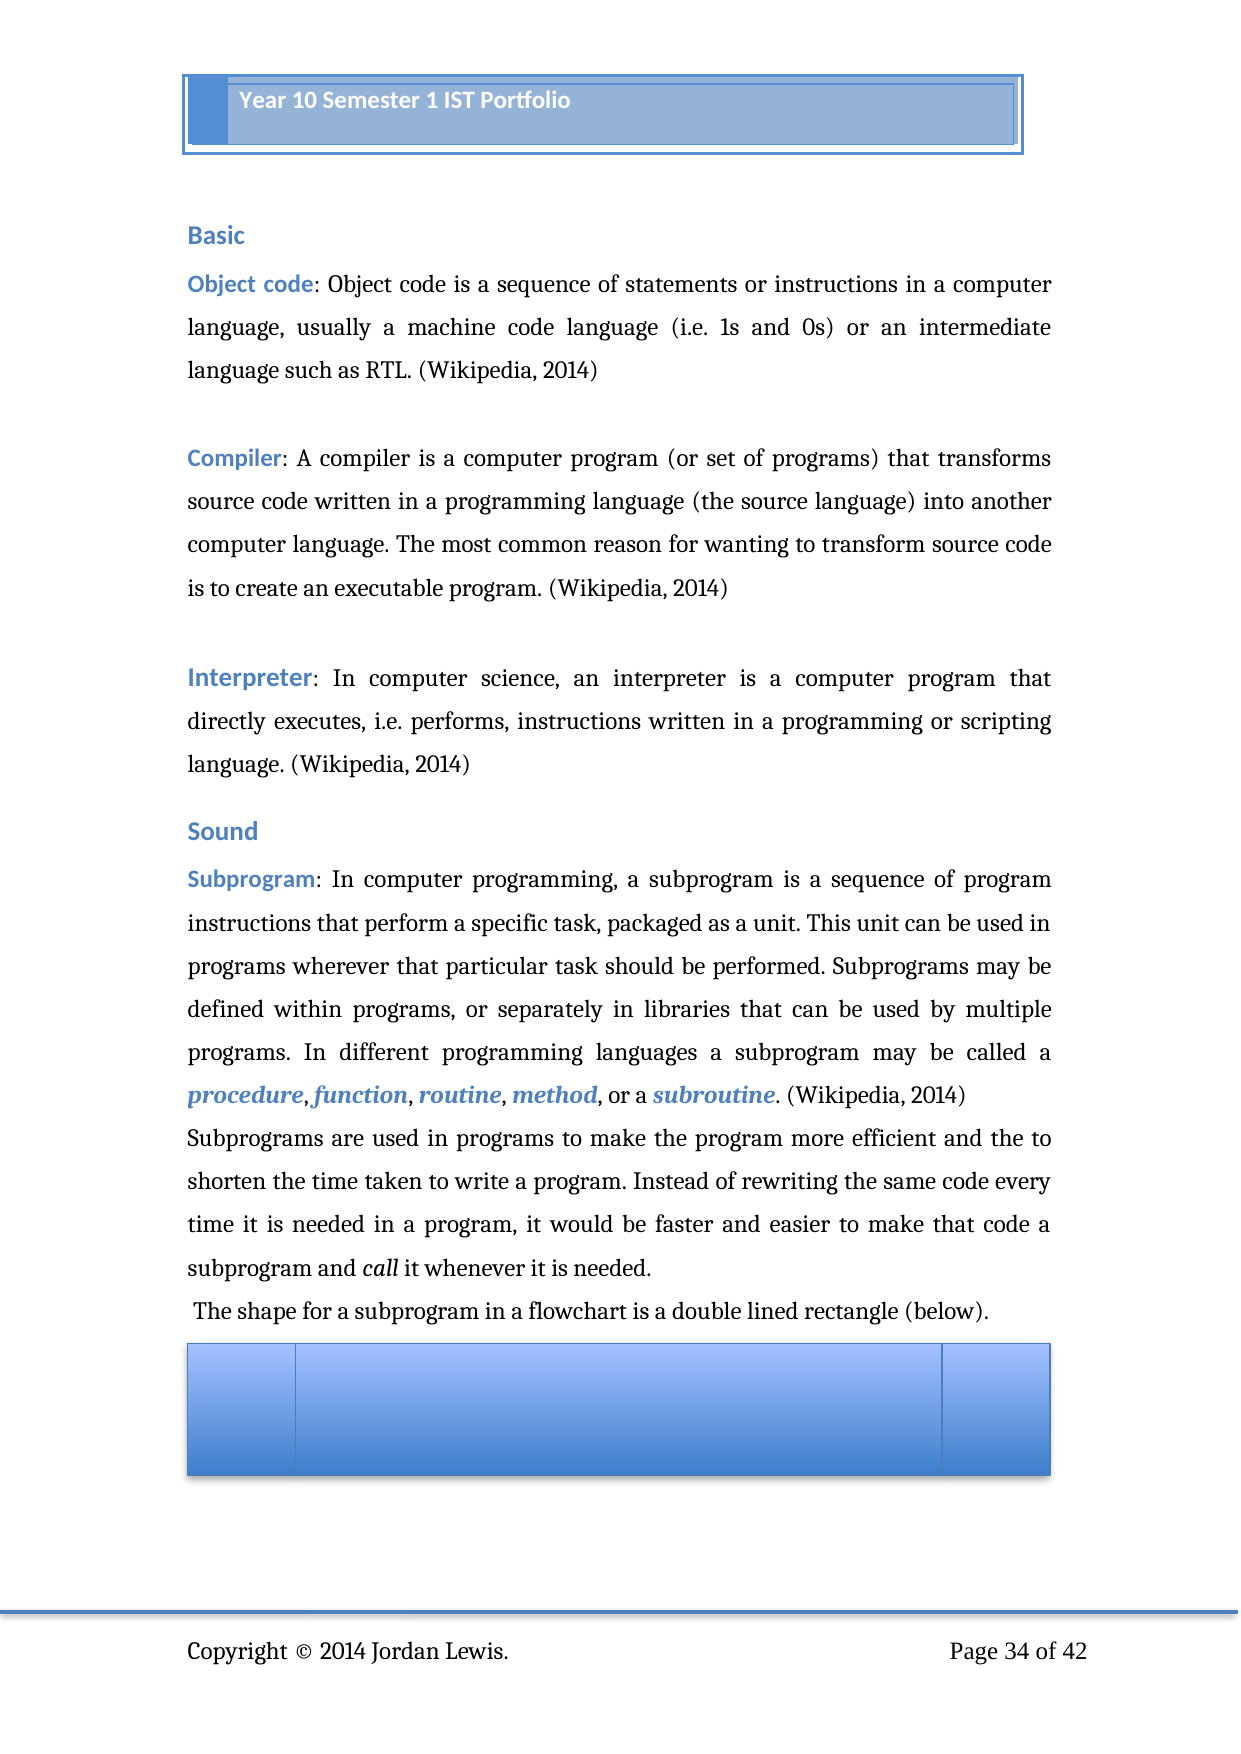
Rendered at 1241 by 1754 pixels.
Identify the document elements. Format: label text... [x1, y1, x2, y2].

text The shape for a subprogram in a flowchart is a double lined rectangle (below). [187, 1297, 1053, 1325]
text Object code: Object code is a sequence of statements or instructions in a computer language, usually a machine code language (i.e. 1s and 0s) or an intermediate language such as RTL. [187, 268, 1053, 385]
text Interpreter: In computer science, an interpreter is a computer program that directly executes, i.e. performs, instructions written in a programming or scripting language. [187, 660, 1053, 779]
text Subprogram: In computer programming, a subprogram is a sequence of program instructions that perform a specific task, packaged as a unit. This unit can be used in programs wherever that particular task should be performed. Subprograms may be defined within programs, or separately in libraries that can be used by multiple programs. In different programming languages a subprogram may be called a procedure, function, routine, method, or a subroutine. [187, 864, 1053, 1110]
subtitle Sound [187, 814, 1053, 847]
text Compiler: A compiler is a computer program (or set of programs) that transforms source code written in a programming language (the source language) into another computer language. The most common reason for wanting to transform source code is to create an executable program. [187, 442, 1053, 602]
text Subprograms are used in programs to make the program more efficient and the to shorten the time taken to write a program. Instead of rewriting the same code every time it is needed in a program, it would be faster and easier to make that code a subprogram and call it whenever it is needed. [187, 1124, 1053, 1282]
subtitle Basic [187, 218, 1053, 252]
